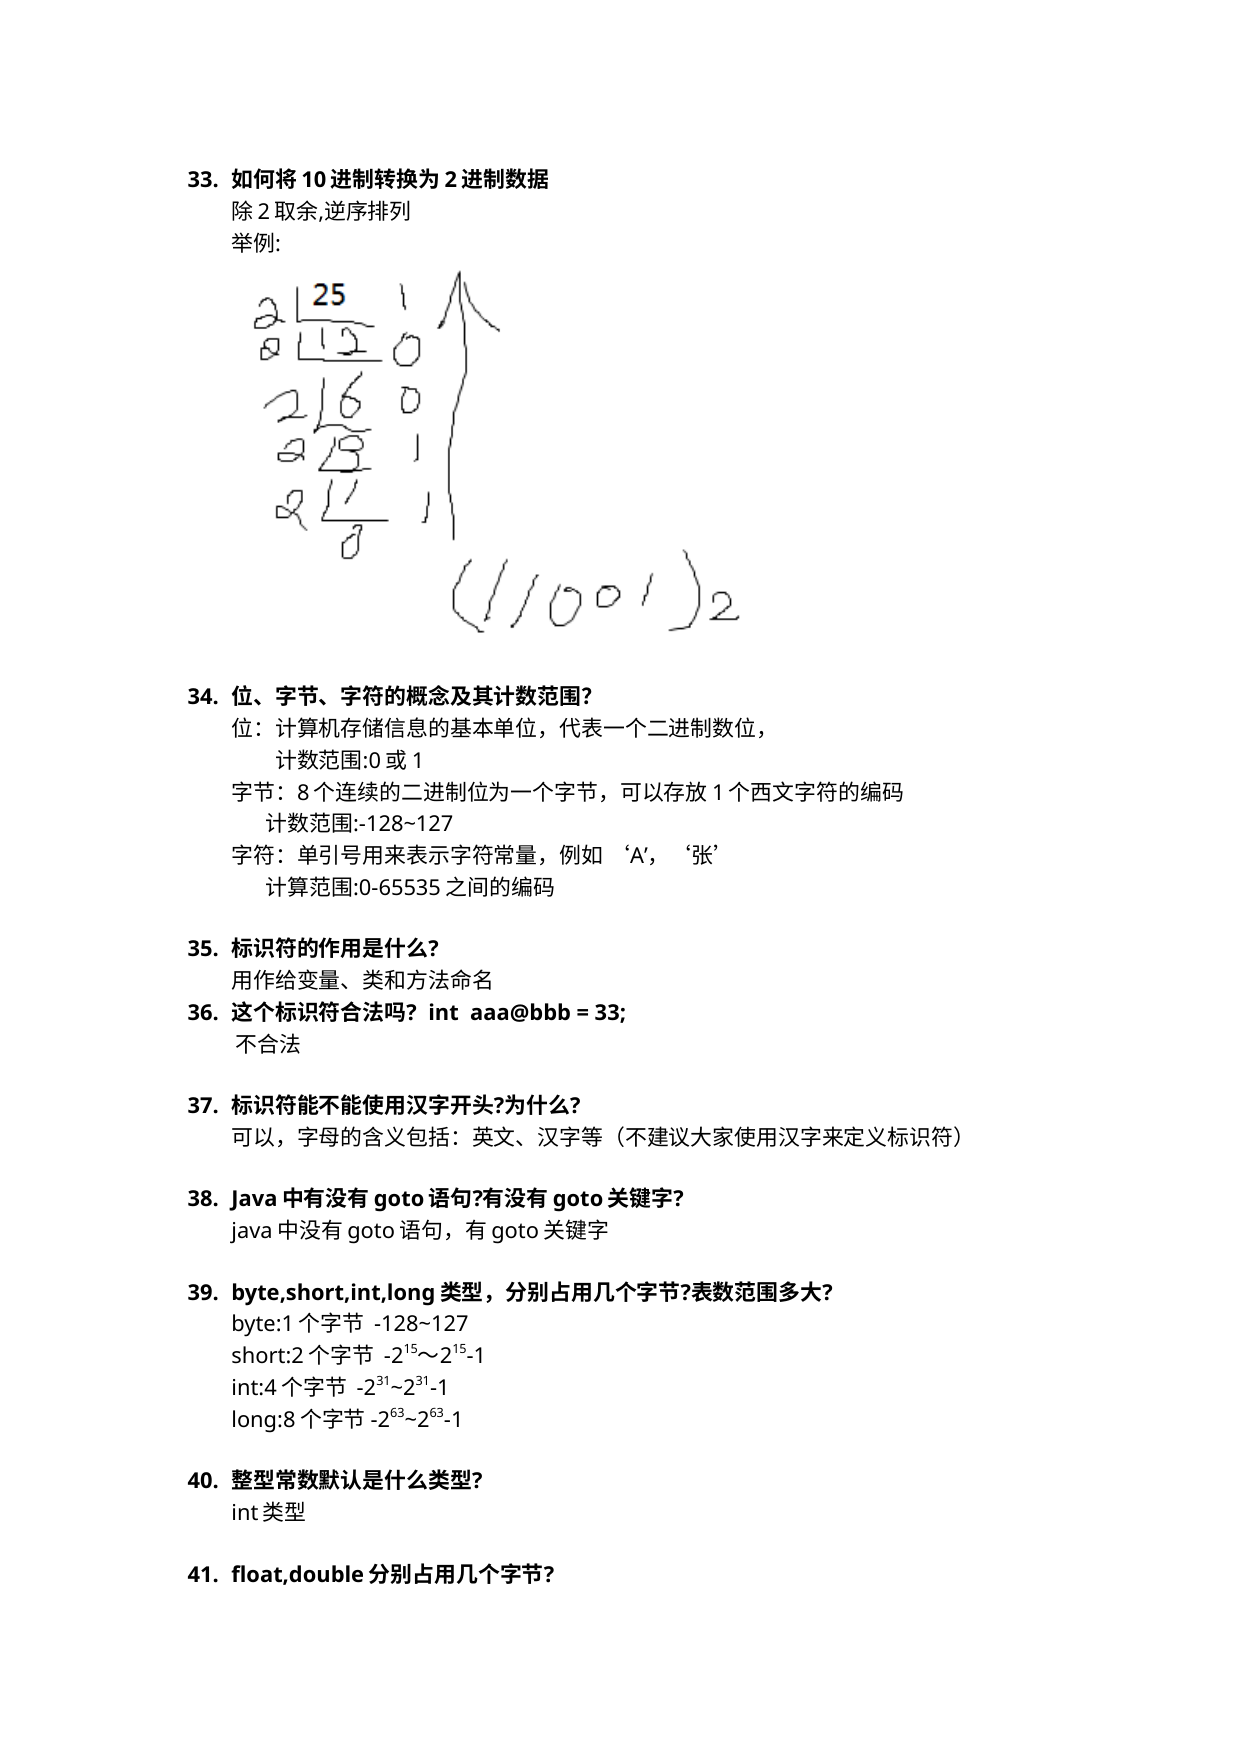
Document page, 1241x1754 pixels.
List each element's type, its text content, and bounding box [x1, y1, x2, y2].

text 字节：8个连续的二进制位为一个字节，可以存放1个西文字符的编码 [231, 774, 1053, 806]
list 标识符能不能使用汉字开头?为什么? [187, 1088, 1053, 1120]
text 计数范围:-128~127 [231, 806, 1053, 838]
list 标识符的作用是什么? [187, 931, 1053, 963]
text 可以，字母的含义包括：英文、汉字等（不建议大家使用汉字来定义标识符） [231, 1120, 1053, 1151]
text int类型 [231, 1495, 1053, 1527]
list 这个标识符合法吗? int aaa@bbb = 33; [187, 995, 1053, 1027]
list byte,short,int,long类型，分别占用几个字节?表数范围多大? [187, 1274, 1053, 1306]
text byte:1个字节 -128~127 [231, 1306, 1053, 1338]
text 用作给变量、类和方法命名 [231, 963, 1053, 995]
text java中没有goto语句，有goto关键字 [231, 1213, 1053, 1245]
text 位：计算机存储信息的基本单位，代表一个二进制数位， [231, 711, 1053, 743]
list 整型常数默认是什么类型? [187, 1463, 1053, 1495]
text long:8个字节 -263~263-1 [231, 1402, 1053, 1433]
text 计数范围:0或1 [231, 743, 1053, 774]
list 如何将10进制转换为2进制数据 [187, 162, 1053, 194]
list float,double分别占用几个字节? [187, 1557, 1053, 1588]
text 举例: [231, 226, 1053, 257]
text 除2取余,逆序排列 [231, 194, 1053, 226]
text short:2个字节 -215～215-1 [231, 1338, 1053, 1370]
text 不合法 [193, 1027, 1053, 1058]
text 计算范围:0-65535之间的编码 [231, 870, 1053, 902]
list Java中有没有goto语句?有没有goto关键字? [187, 1181, 1053, 1213]
text int:4个字节 -231~231-1 [231, 1370, 1053, 1402]
list 位、字节、字符的概念及其计数范围？ [187, 679, 1053, 711]
text 字符：单引号用来表示字符常量，例如 ‘A’，‘张’ [231, 838, 1053, 870]
picture [231, 257, 755, 650]
